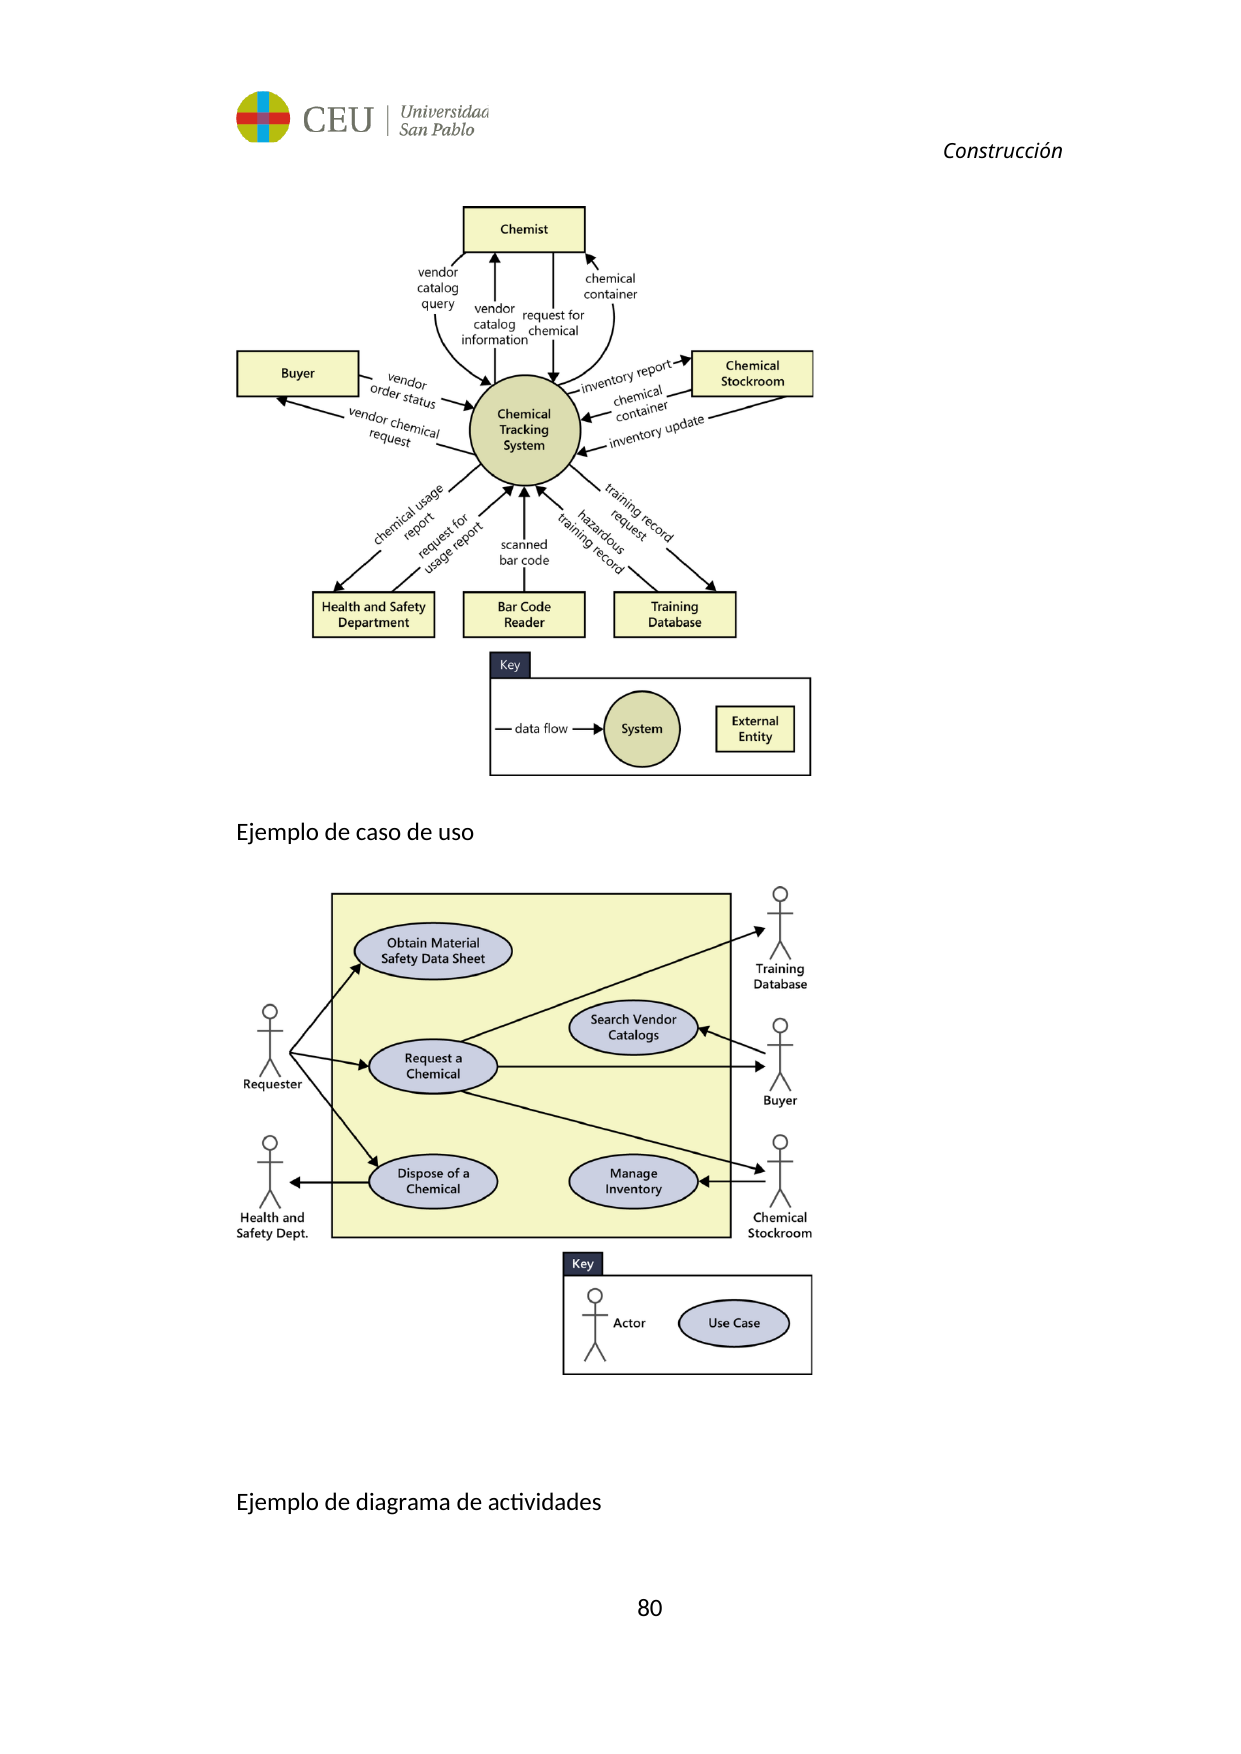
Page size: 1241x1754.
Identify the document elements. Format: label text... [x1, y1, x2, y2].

picture [236, 886, 813, 1375]
text Ejemplo de caso de uso [236, 816, 1063, 846]
picture [235, 89, 489, 143]
picture [236, 206, 814, 776]
text Ejemplo de diagrama de actividades [236, 1486, 1063, 1516]
